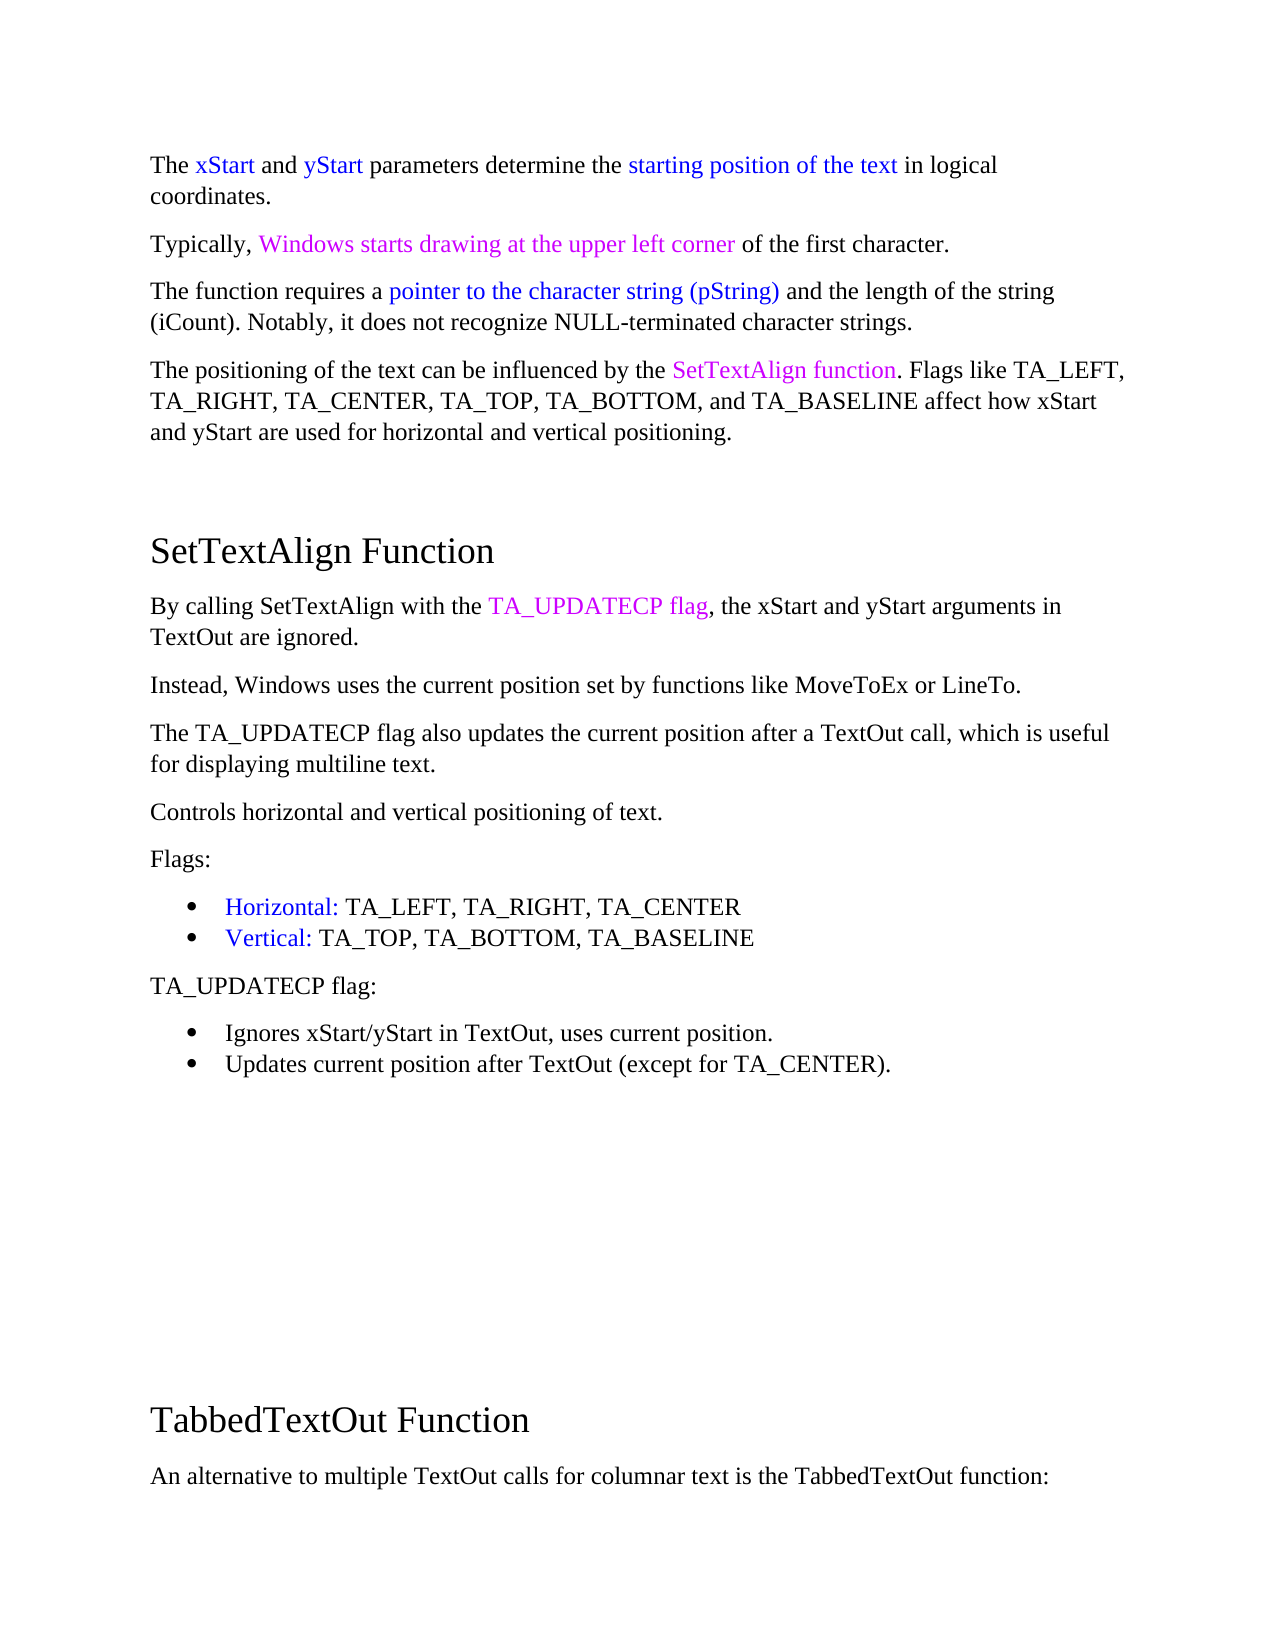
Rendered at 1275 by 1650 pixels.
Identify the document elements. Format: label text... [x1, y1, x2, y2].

text The function requires a pointer to the character string (pString) and the length of the string (iCount). Notably, it does not recognize NULL-terminated character strings. [150, 276, 1125, 336]
text The TA_UPDATECP flag also updates the current position after a TextOut call, which is useful for displaying multiline text. [150, 718, 1125, 778]
list Ignores xStart/yStart in TextOut, uses current position. [187, 1018, 1125, 1047]
text The positioning of the text can be influenced by the SetTextAlign function. Flags like TA_LEFT, TA_RIGHT, TA_CENTER, TA_TOP, TA_BOTTOM, and TA_BASELINE affect how xStart and yStart are used for horizontal and vertical positioning. [150, 355, 1125, 446]
list Updates current position after TextOut (except for TA_CENTER). [187, 1049, 1125, 1078]
text Typically, Windows starts drawing at the upper left corner of the first character. [150, 229, 1125, 257]
text By calling SetTextAlign with the TA_UPDATECP flag, the xStart and yStart arguments in TextOut are ignored. [150, 591, 1125, 651]
text An alternative to multiple TextOut calls for columnar text is the TabbedTextOut function: [150, 1461, 1125, 1490]
text TA_UPDATECP flag: [150, 971, 1125, 999]
text Flags: [150, 844, 1125, 873]
text Controls horizontal and vertical positioning of text. [150, 797, 1125, 825]
text SetTextAlign Function [150, 528, 1125, 571]
text TabbedTextOut Function [150, 1398, 1125, 1441]
list Vertical: TA_TOP, TA_BOTTOM, TA_BASELINE [187, 923, 1125, 952]
list Horizontal: TA_LEFT, TA_RIGHT, TA_CENTER [187, 892, 1125, 921]
text Instead, Windows uses the current position set by functions like MoveToEx or LineTo. [150, 670, 1125, 699]
text The xStart and yStart parameters determine the starting position of the text in logical coordinates. [150, 150, 1125, 210]
